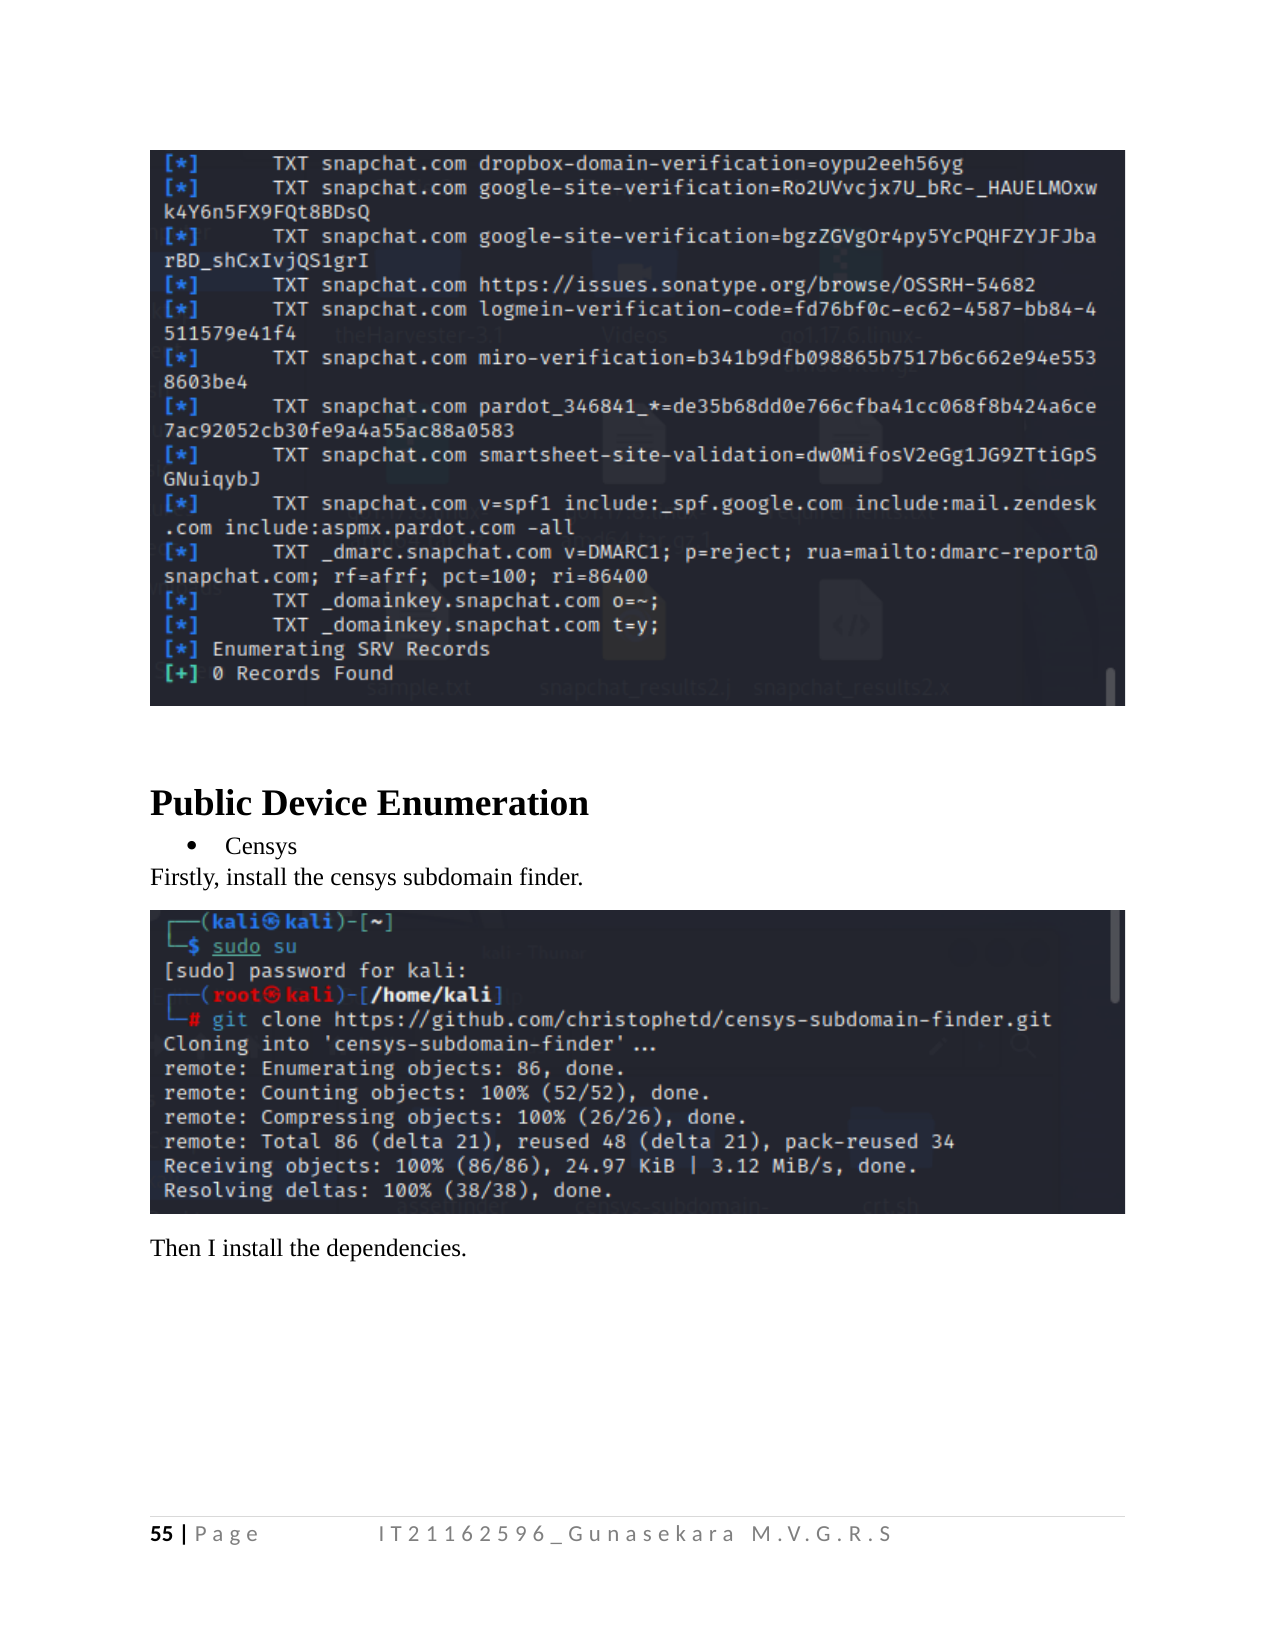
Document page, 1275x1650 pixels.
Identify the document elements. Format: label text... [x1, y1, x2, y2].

picture [150, 150, 1125, 706]
subtitle Censys [187, 831, 1125, 860]
text Firstly, install the censys subdomain finder. [150, 862, 1125, 891]
text Then I install the dependencies. [150, 1233, 1125, 1262]
picture [150, 910, 1125, 1214]
subtitle Public Device Enumeration [150, 780, 1125, 823]
